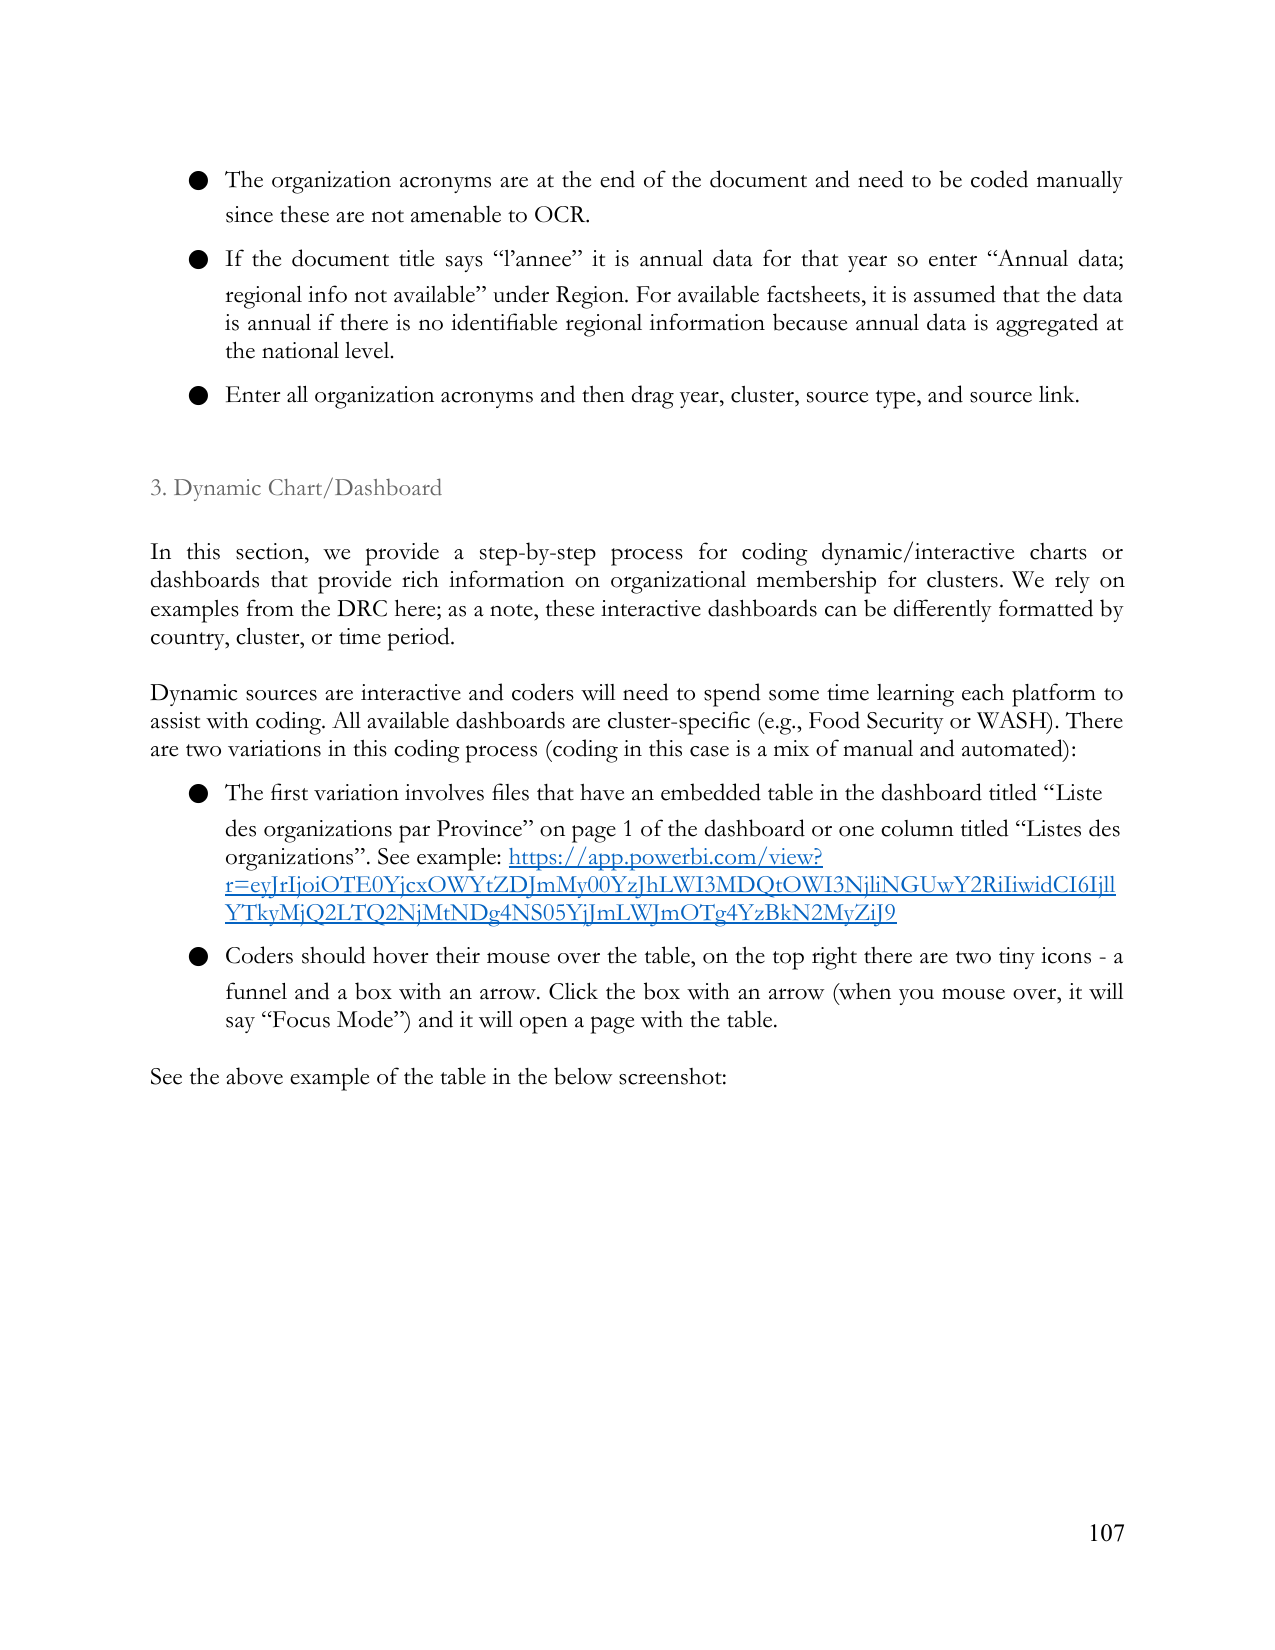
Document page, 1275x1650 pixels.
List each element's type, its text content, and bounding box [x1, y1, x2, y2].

text In this section, we provide a step-by-step process for coding dynamic/interactive charts or dashboards that provide rich information on organizational membership for clusters. We rely on examples from the DRC here; as a note, these interactive dashboards can be differently formatted by country, cluster, or time period. [150, 538, 1125, 651]
list Enter all organization acronyms and then drag year, cluster, source type, and source link. [187, 365, 1125, 416]
list If the document title says “l’annee” it is annual data for that year so enter “Annual data; regional info not available” under Region. For available factsheets, it is assumed that the data is annual if there is no identifiable regional information because annual data is aggregated at the national level. [187, 229, 1125, 365]
text See the above example of the table in the below screenshot: [150, 1062, 1125, 1091]
list The first variation involves files that have an embedded table in the dashboard titled “Liste des organizations par Province” on page 1 of the dashboard or one column titled “Listes des organizations”. See example: https://app.powerbi.com/view?r=eyJrIjoiOTE0YjcxOWYtZDJmMy00YzJhLWI3MDQtOWI3NjliNGUwY2RiIiwidCI6IjllYTkyMjQ2LTQ2NjMtNDg4NS05YjJmLWJmOTg4YzBkN2MyZiJ9 [187, 763, 1125, 927]
subtitle 3. Dynamic Chart/Dashboard [150, 473, 1125, 502]
list The organization acronyms are at the end of the document and need to be coded manually since these are not amenable to OCR. [187, 150, 1125, 229]
text Dynamic sources are interactive and coders will need to spend some time learning each platform to assist with coding. All available dashboards are cluster-specific (e.g., Food Security or WASH). There are two variations in this coding process (coding in this case is a mix of manual and automated): [150, 679, 1125, 763]
list Coders should hover their mouse over the table, on the top right there are two tiny icons - a funnel and a box with an arrow. Click the box with an arrow (when you mouse over, it will say “Focus Mode”) and it will open a page with the table. [187, 927, 1125, 1034]
